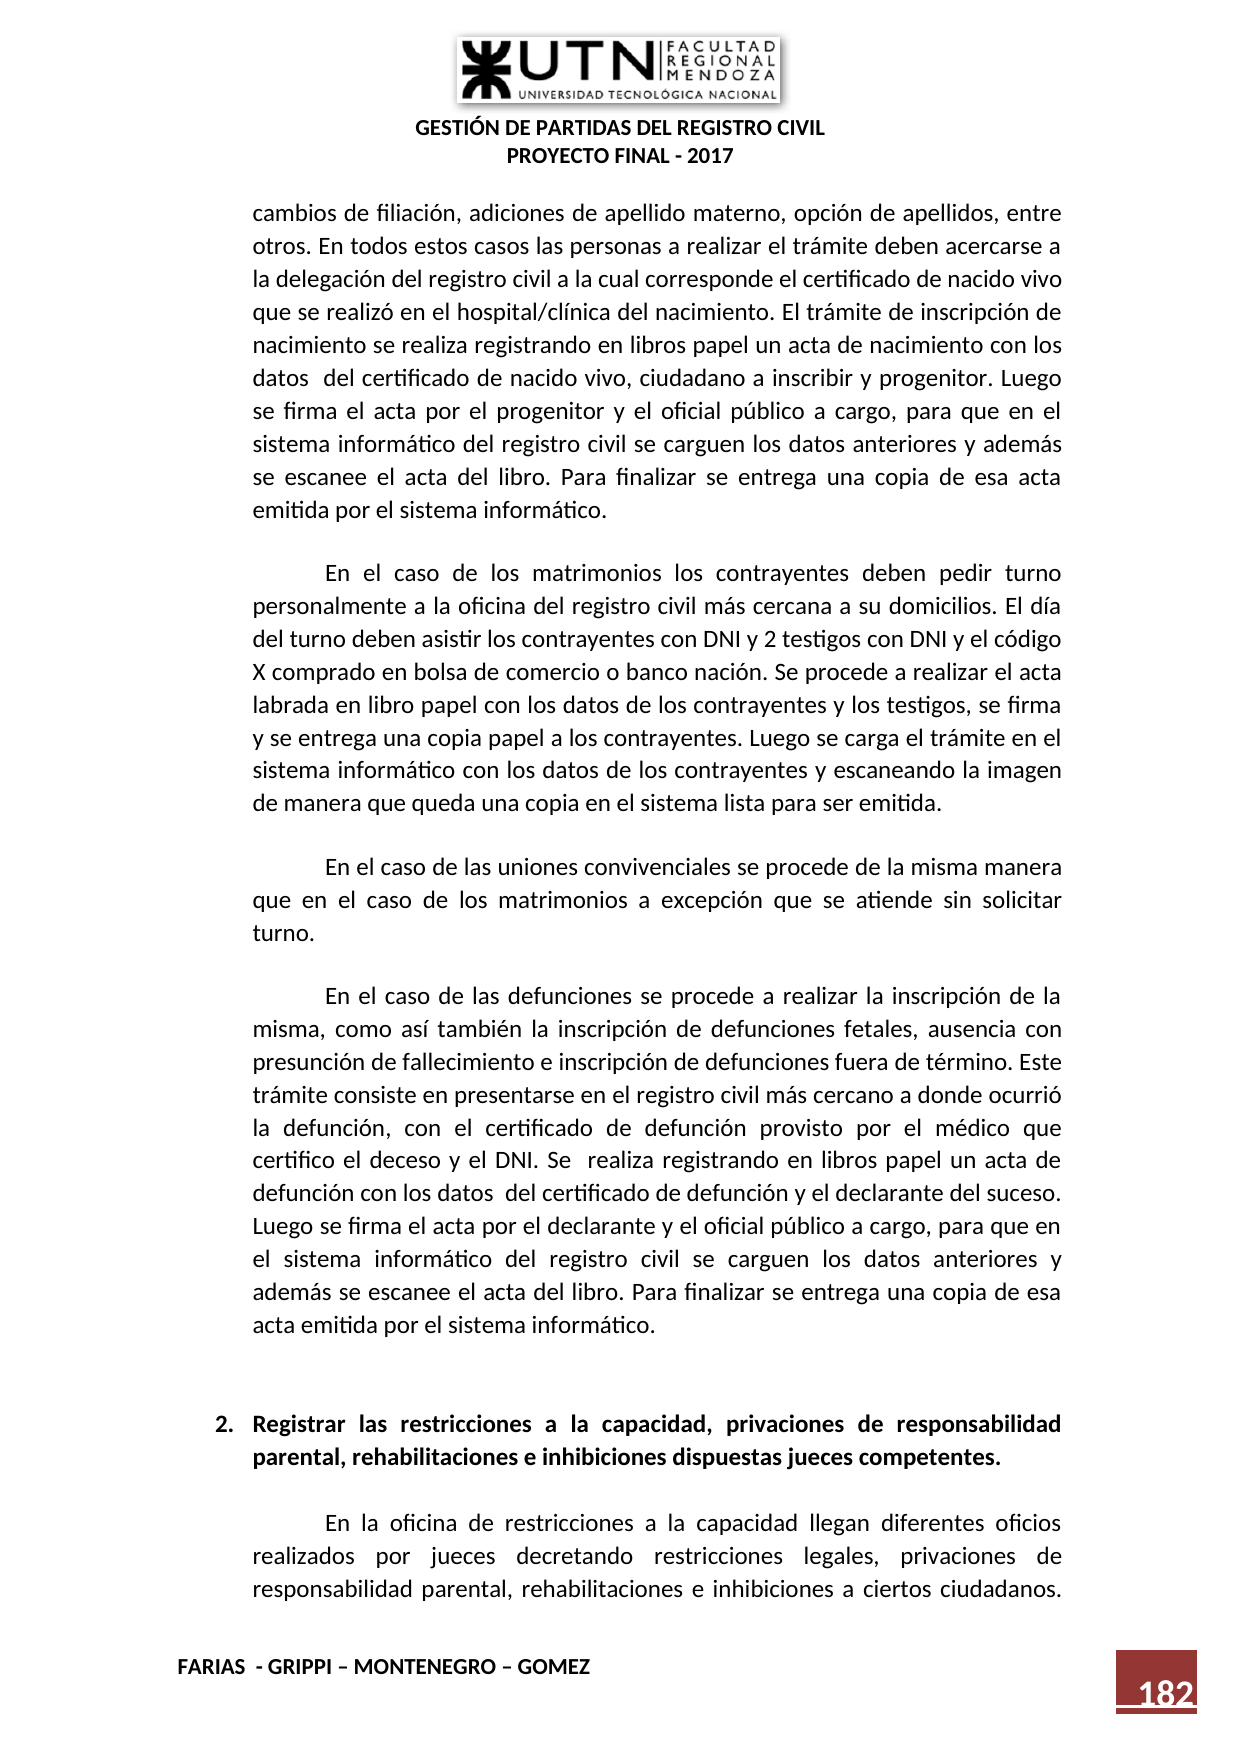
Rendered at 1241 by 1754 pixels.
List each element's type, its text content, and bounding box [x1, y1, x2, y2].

list En el caso de las uniones convivenciales se procede de la misma manera que en el caso de los matrimonios a excepción que se atiende sin solicitar turno. [252, 914, 1063, 947]
picture [449, 29, 791, 114]
list Registrar las restricciones a la capacidad, privaciones de responsabilidad parental, rehabilitaciones e inhibiciones dispuestas jueces competentes. [215, 1408, 1063, 1472]
